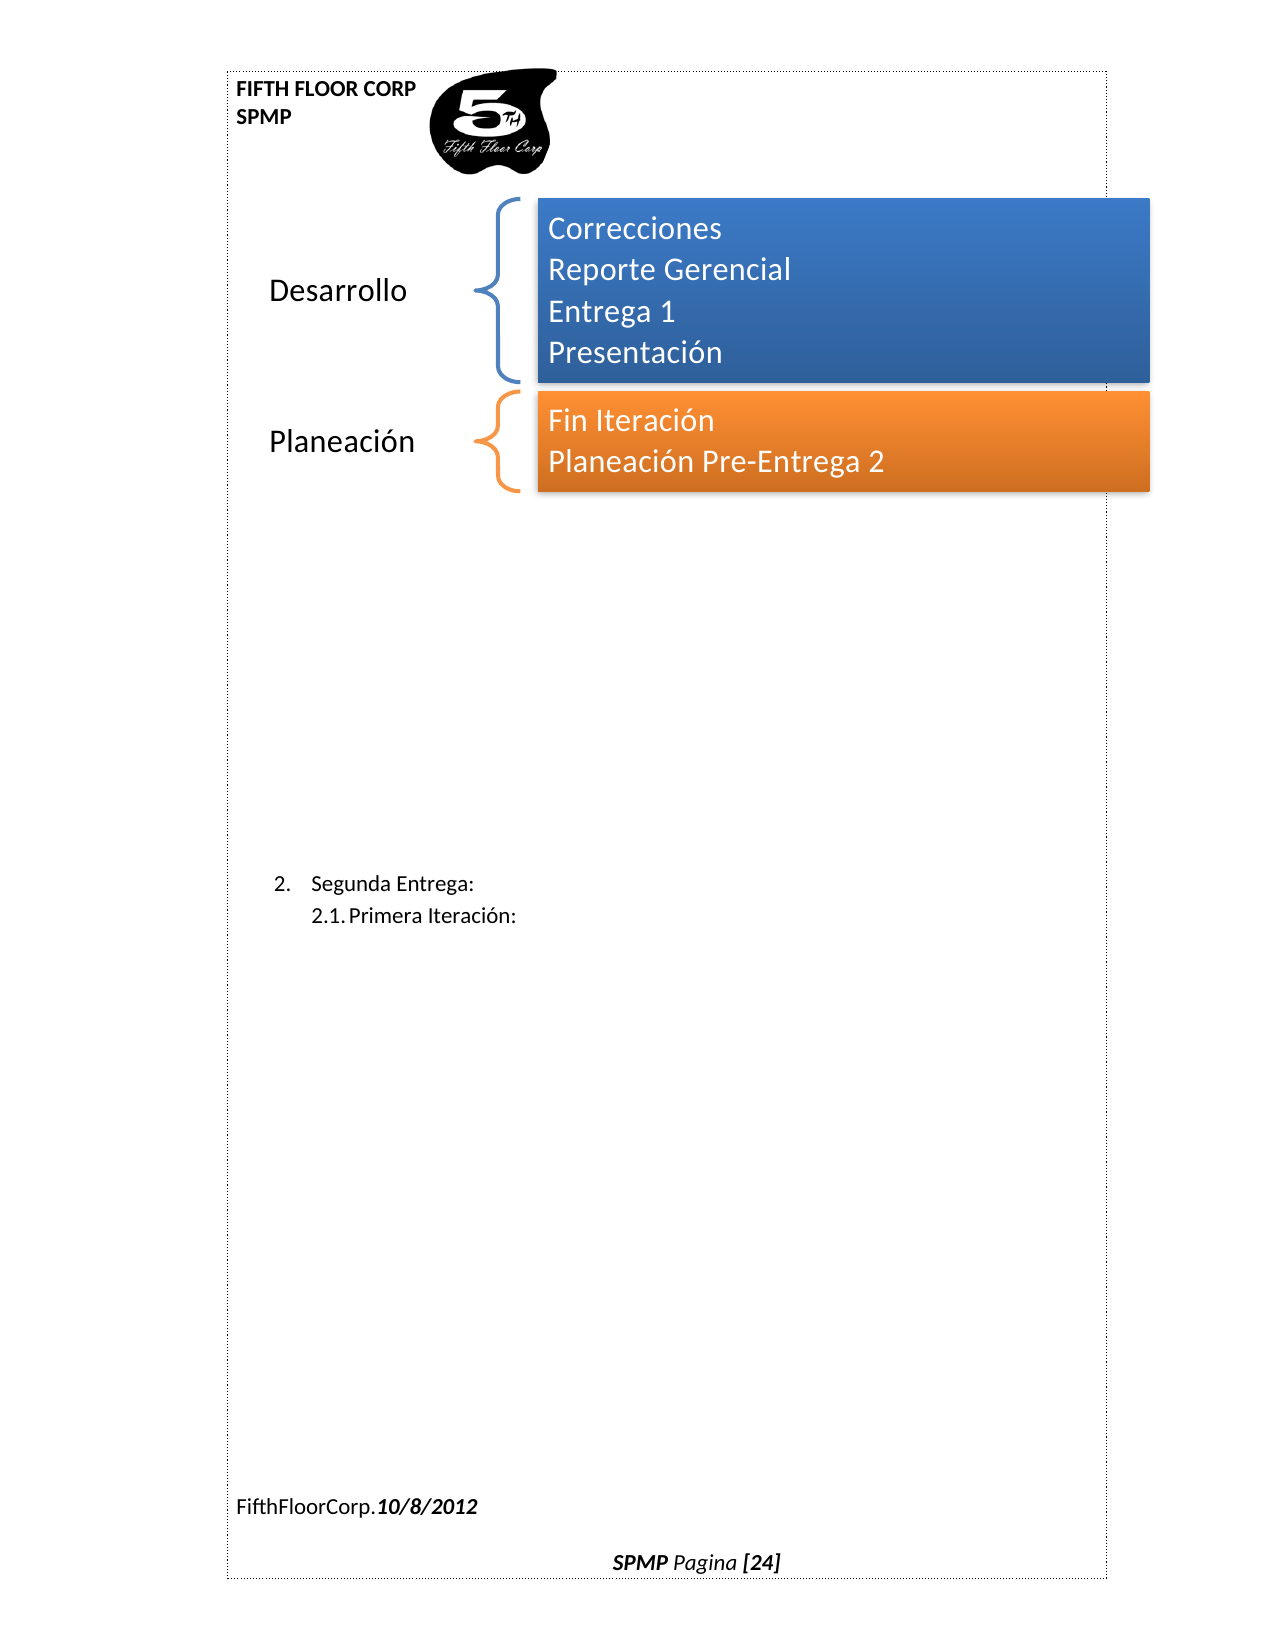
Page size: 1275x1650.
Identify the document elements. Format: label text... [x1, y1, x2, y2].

list Segunda Entrega: [274, 869, 1098, 897]
list Primera Iteración: [311, 901, 1098, 929]
picture [423, 60, 558, 178]
